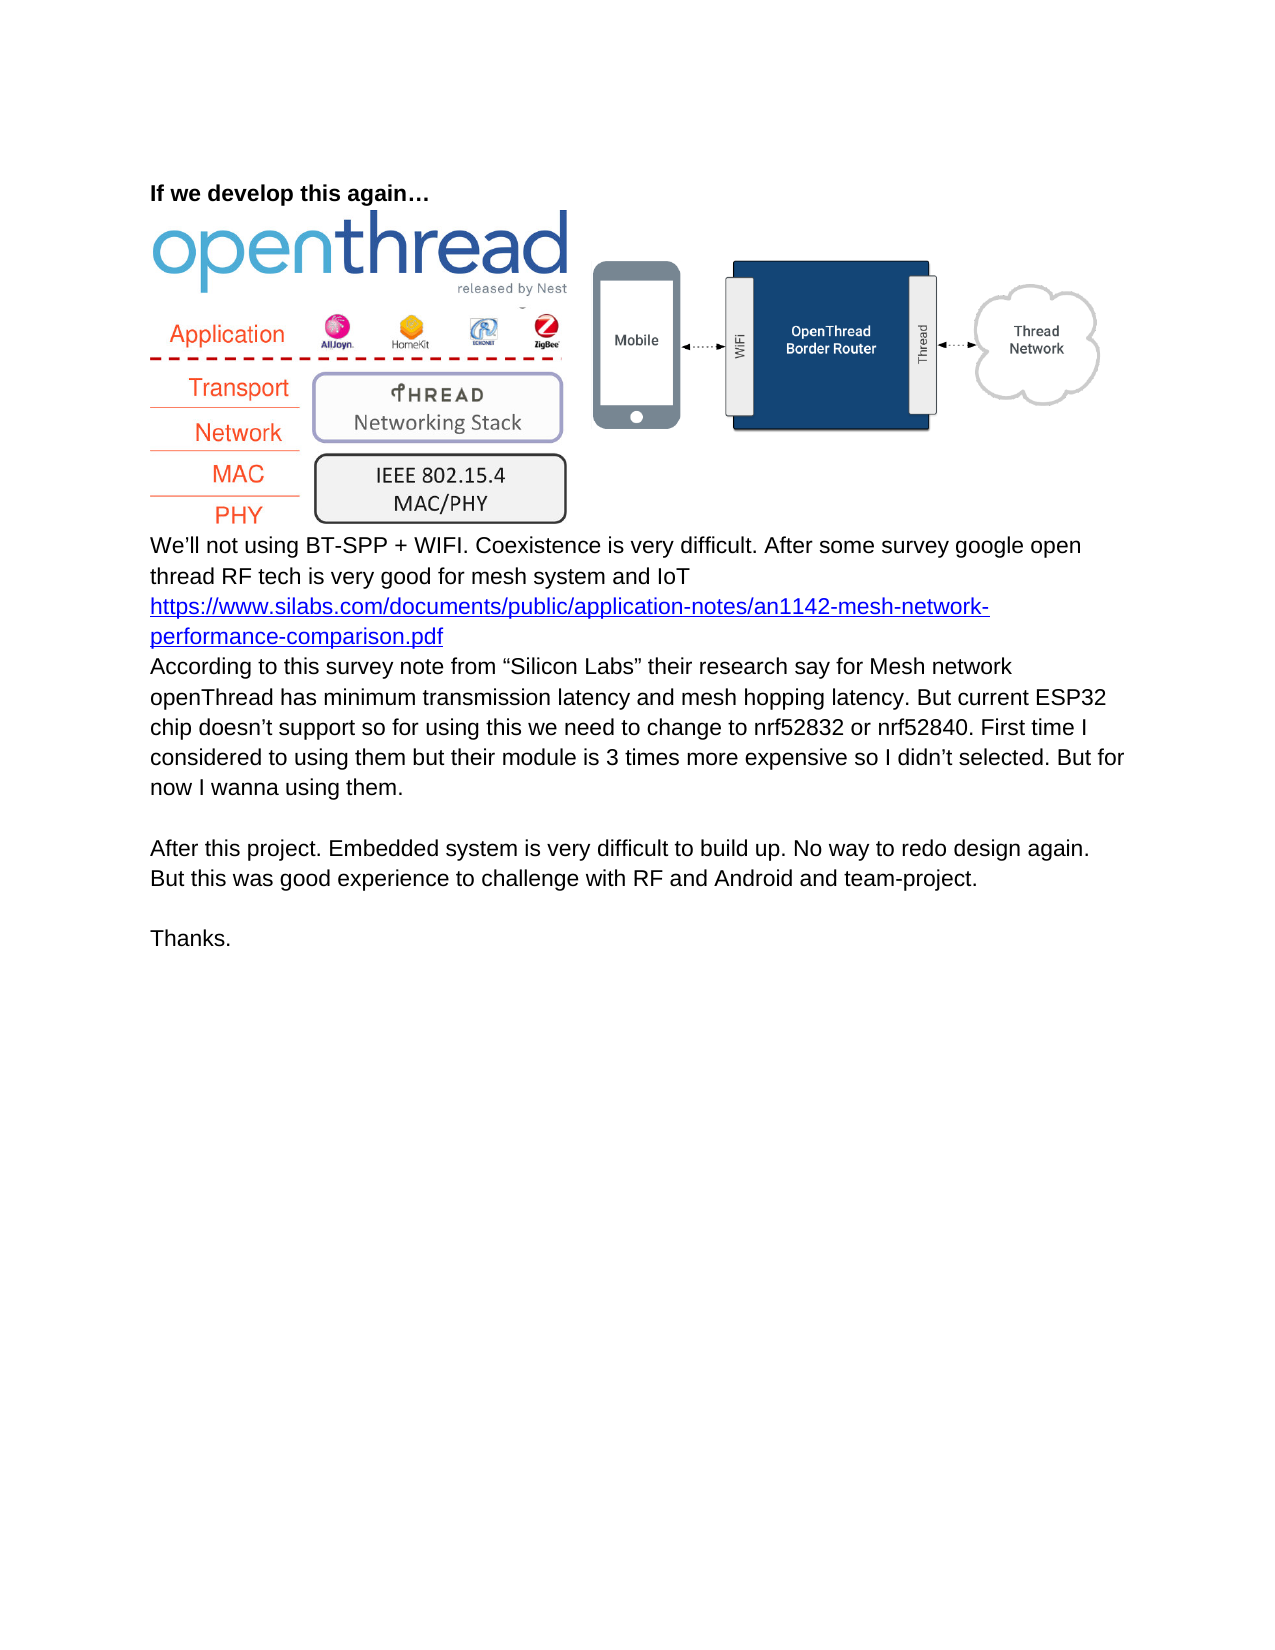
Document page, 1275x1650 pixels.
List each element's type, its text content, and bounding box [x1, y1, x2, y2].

text Thanks. [150, 925, 1125, 951]
text According to this survey note from “Silicon Labs” their research say for Mesh network openThread has minimum transmission latency and mesh hopping latency. But current ESP32 chip doesn’t support so for using this we need to change to nrf52832 or nrf52840. First time I considered to using them but their module is 3 times more expensive so I didn’t selected. But for now I wanna using them. [150, 653, 1125, 800]
text After this project. Embedded system is very difficult to build up. No way to redo design again. But this was good experience to challenge with RF and Android and team-project. [150, 834, 1125, 891]
picture [150, 210, 567, 524]
text https://www.silabs.com/documents/public/application-notes/an1142-mesh-network-performance-comparison.pdf [150, 593, 1125, 649]
picture [585, 240, 1104, 438]
text We’ll not using BT-SPP + WIFI. Coexistence is very difficult. After some survey google open thread RF tech is very good for mesh system and IoT [150, 532, 1125, 589]
text If we develop this again… [150, 180, 1125, 207]
